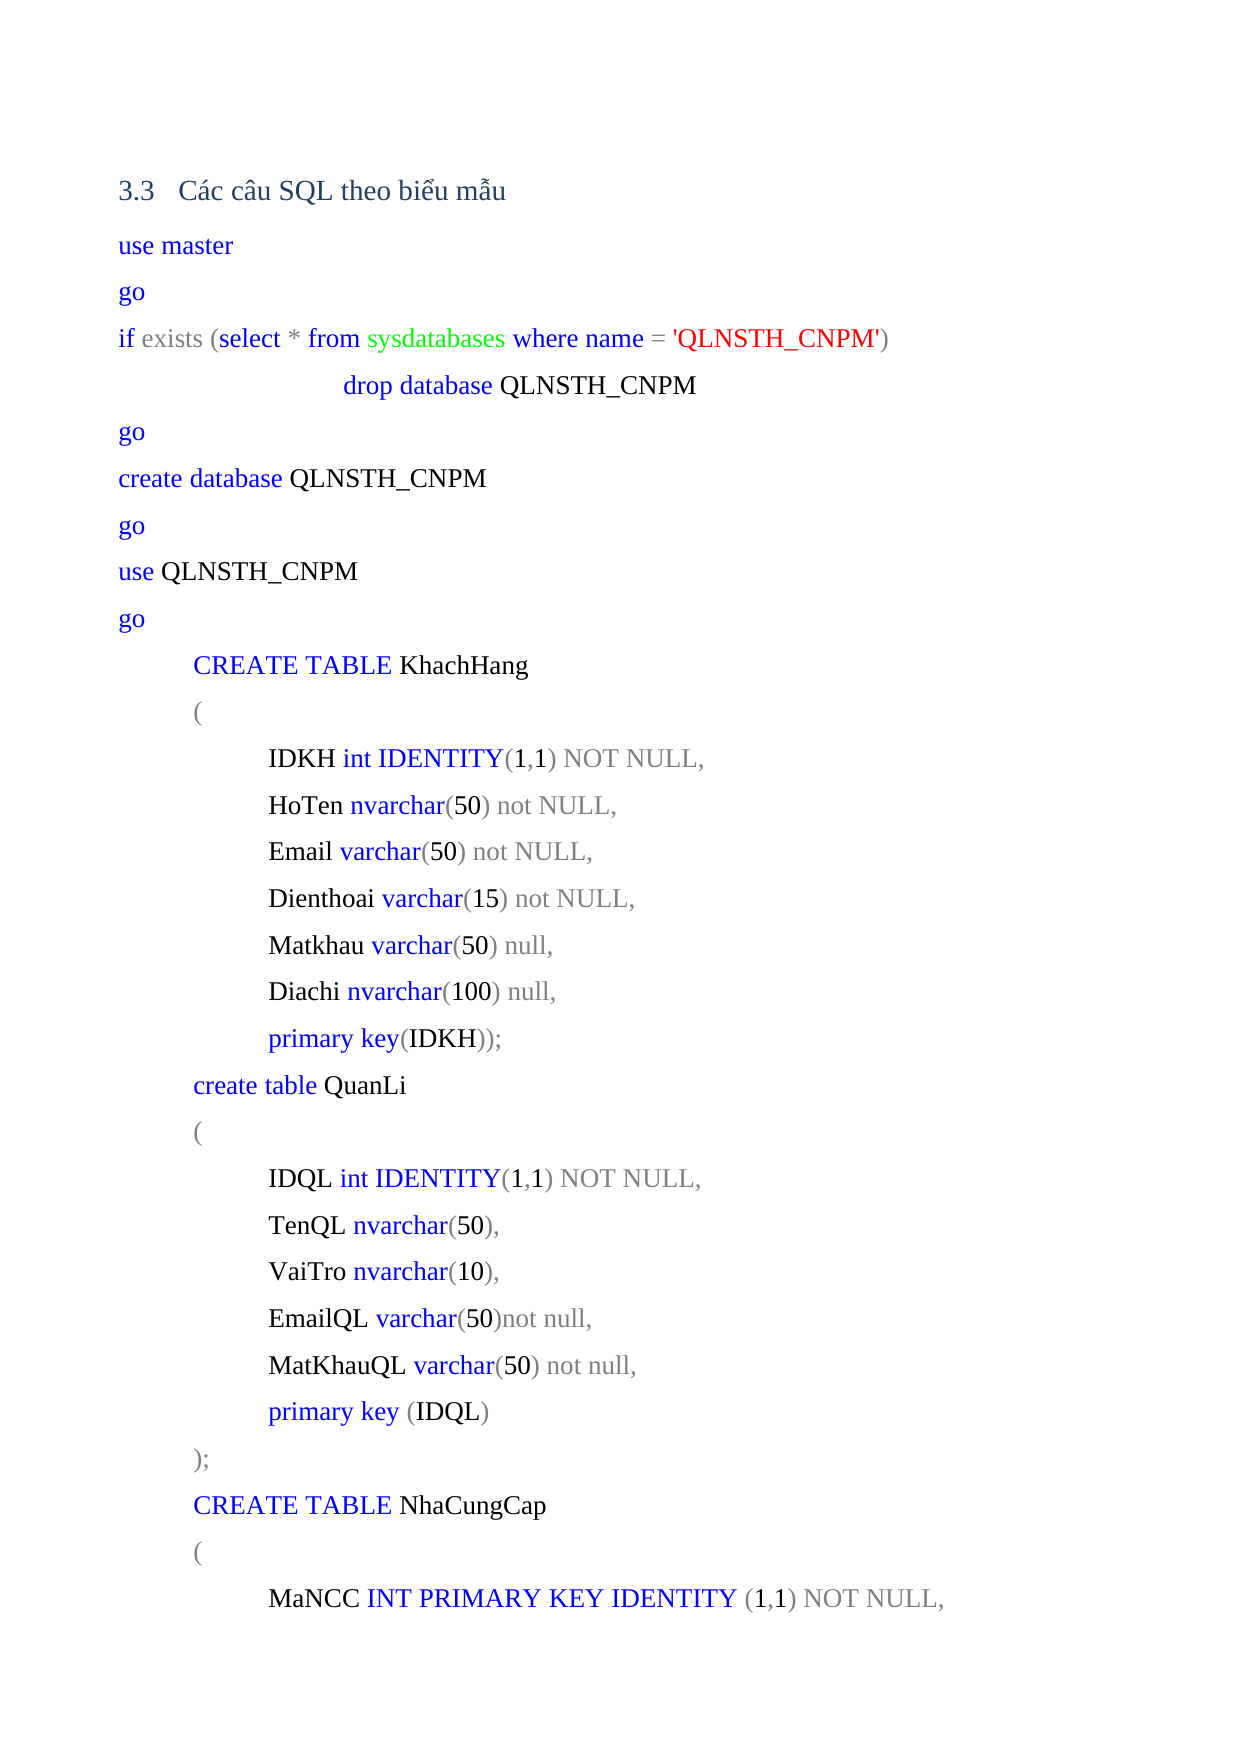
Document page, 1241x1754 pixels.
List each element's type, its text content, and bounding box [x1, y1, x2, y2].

text ); [118, 1442, 1122, 1473]
text drop database QLNSTH_CNPM [118, 369, 1122, 400]
text CREATE TABLE KhachHang [118, 649, 1122, 680]
text HoTen nvarchar(50) not NULL, [118, 789, 1122, 820]
text EmailQL varchar(50)not null, [118, 1302, 1122, 1333]
text IDKH int IDENTITY(1,1) NOT NULL, [118, 742, 1122, 773]
text go [118, 275, 1122, 307]
text if exists (select * from sysdatabases where name = 'QLNSTH_CNPM') [118, 322, 1122, 353]
text CREATE TABLE NhaCungCap [118, 1489, 1122, 1520]
text TenQL nvarchar(50), [118, 1209, 1122, 1240]
text go [118, 509, 1122, 540]
text MatKhauQL varchar(50) not null, [118, 1349, 1122, 1380]
text Diachi nvarchar(100) null, [118, 975, 1122, 1007]
text ( [118, 1535, 1122, 1567]
text ( [118, 695, 1122, 727]
text use QLNSTH_CNPM [118, 555, 1122, 587]
text create database QLNSTH_CNPM [118, 462, 1122, 493]
text Matkhau varchar(50) null, [118, 929, 1122, 960]
text use master [118, 229, 1122, 260]
text MaNCC INT PRIMARY KEY IDENTITY (1,1) NOT NULL, [118, 1582, 1122, 1613]
text IDQL int IDENTITY(1,1) NOT NULL, [118, 1162, 1122, 1193]
text go [118, 602, 1122, 633]
text Email varchar(50) not NULL, [118, 835, 1122, 867]
text primary key(IDKH)); [118, 1022, 1122, 1053]
text go [118, 415, 1122, 447]
text VaiTro nvarchar(10), [118, 1255, 1122, 1287]
subtitle Các câu SQL theo biểu mẫu [118, 173, 1122, 206]
text primary key (IDQL) [118, 1395, 1122, 1427]
text Dienthoai varchar(15) not NULL, [118, 882, 1122, 913]
text create table QuanLi [118, 1069, 1122, 1100]
text ( [118, 1115, 1122, 1147]
